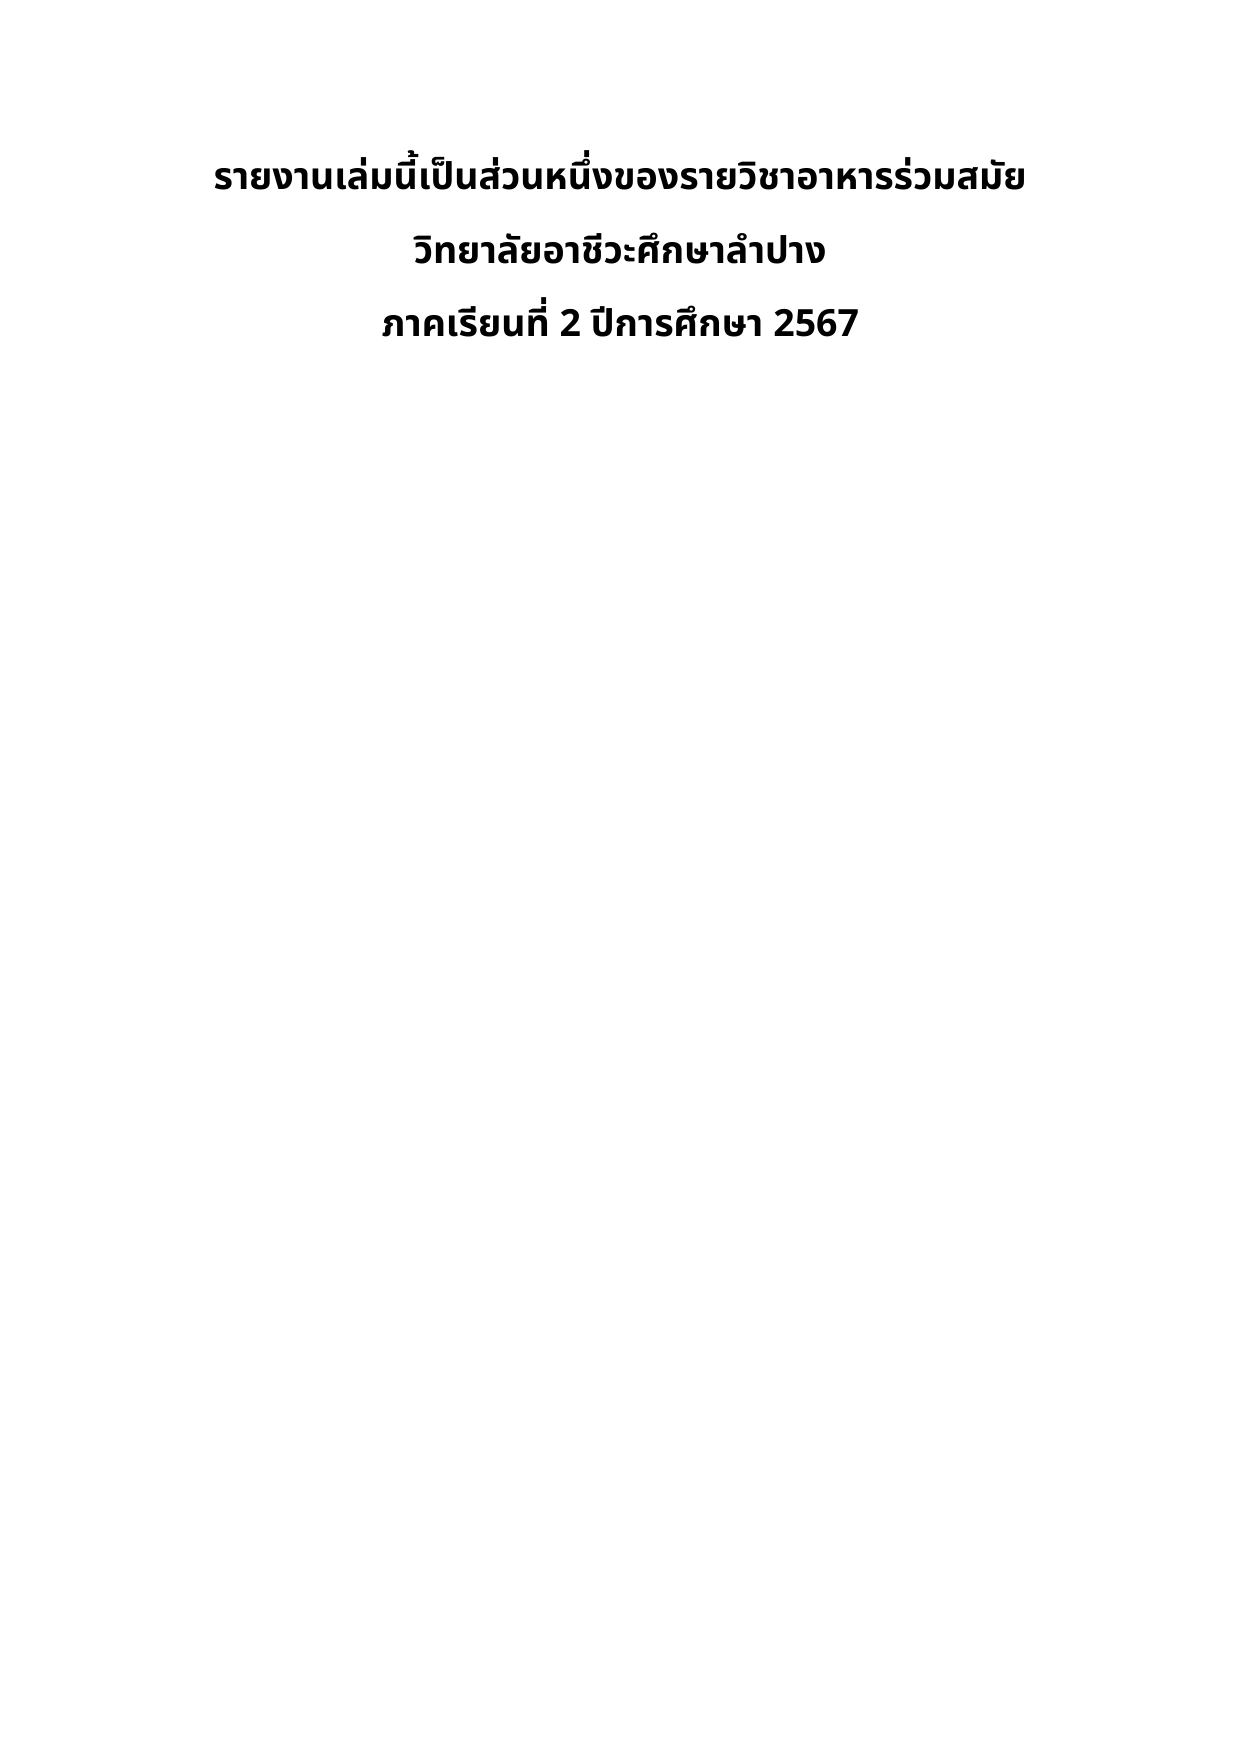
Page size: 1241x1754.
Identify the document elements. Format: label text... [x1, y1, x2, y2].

text รายงานเล่มนี้เป็นส่วนหนึ่งของรายวิชาอาหารร่วมสมัย [150, 150, 1090, 207]
text วิทยาลัยอาชีวะศึกษาลำปาง [150, 223, 1090, 280]
text ภาคเรียนที่ 2 ปีการศึกษา 2567 [150, 297, 1090, 354]
